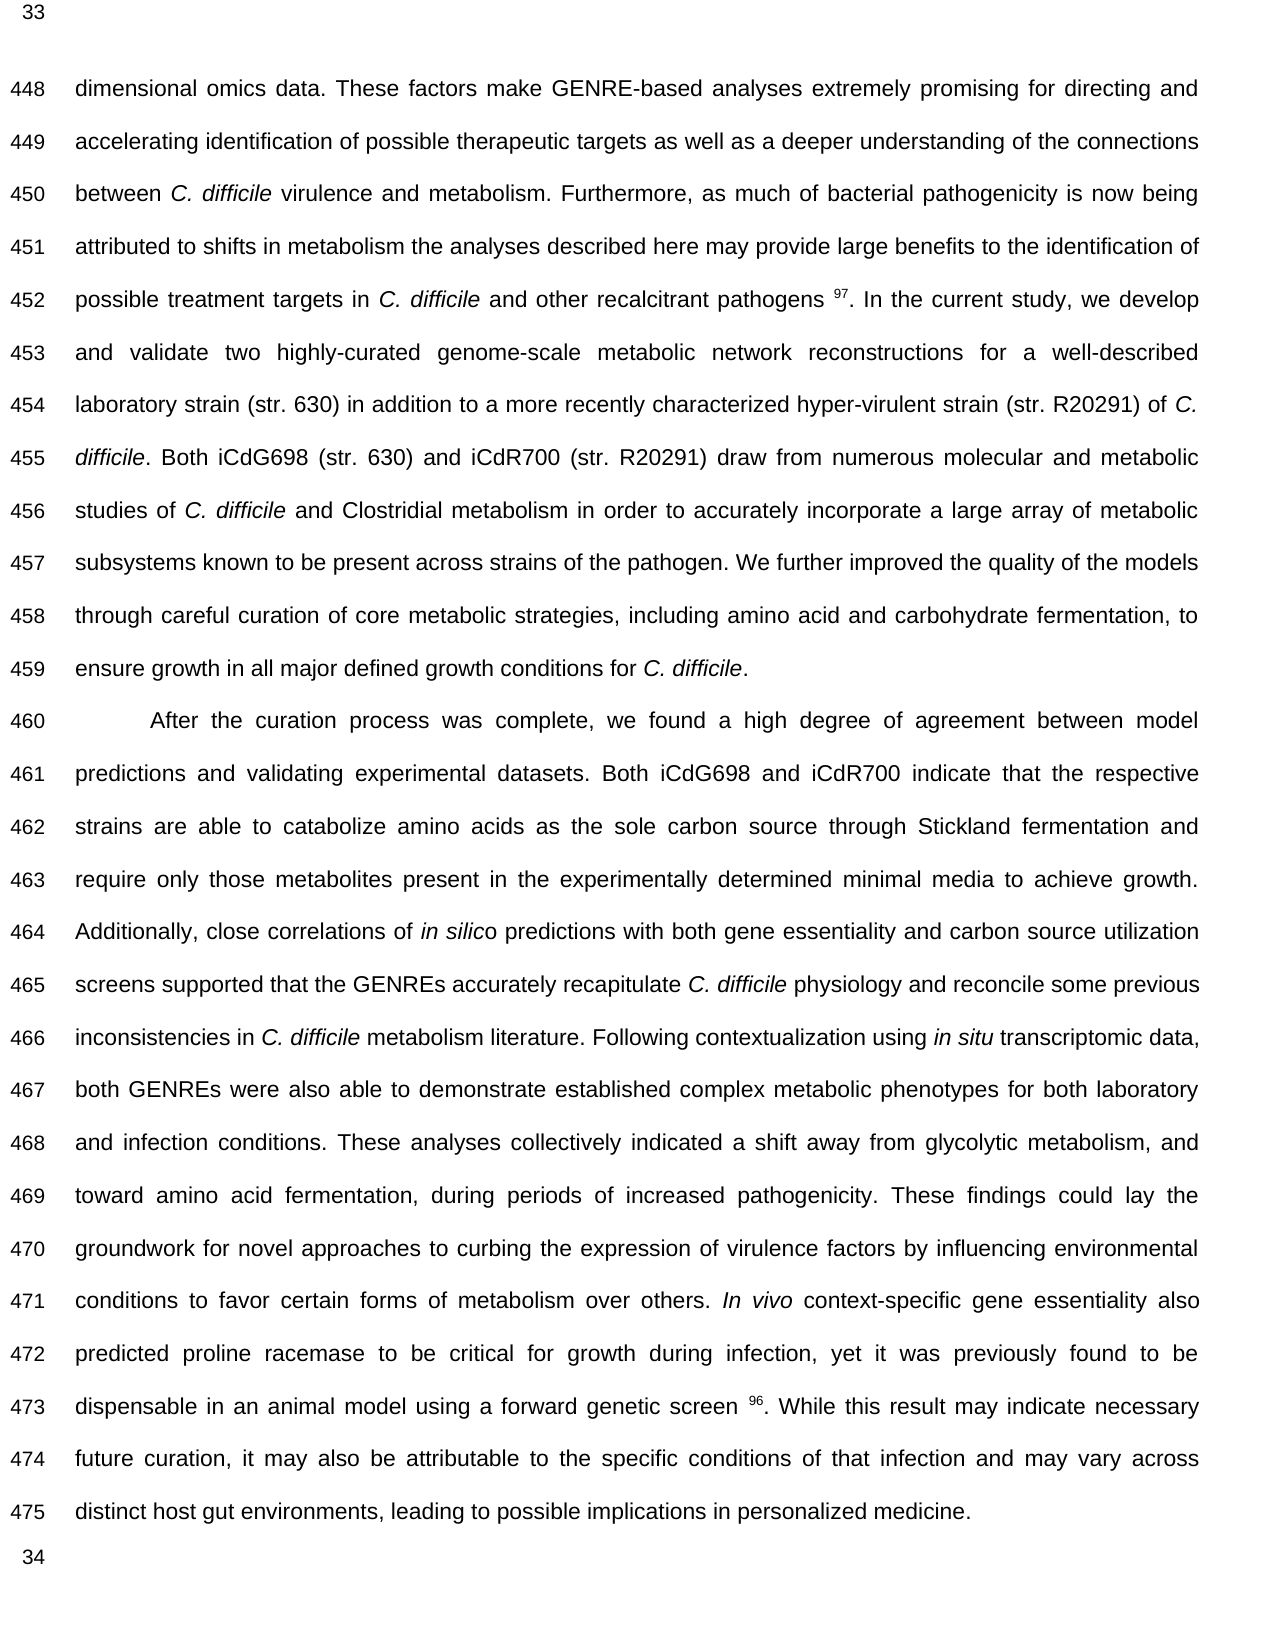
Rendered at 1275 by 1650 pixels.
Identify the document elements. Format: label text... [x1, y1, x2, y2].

text After the curation process was complete, we found a high degree of agreement between model predictions and validating experimental datasets. Both iCdG698 and iCdR700 indicate that the respective strains are able to catabolize amino acids as the sole carbon source through Stickland fermentation and require only those metabolites present in the experimentally determined minimal media to achieve growth. Additionally, close correlations of in silico predictions with both gene essentiality and carbon source utilization screens supported that the GENREs accurately recapitulate C. difficile physiology and reconcile some previous inconsistencies in C. difficile metabolism literature. Following contextualization using in situ transcriptomic data, both GENREs were also able to demonstrate established complex metabolic phenotypes for both laboratory and infection conditions. These analyses collectively indicated a shift away from glycolytic metabolism, and toward amino acid fermentation, during periods of increased pathogenicity. These findings could lay the groundwork for novel approaches to curbing the expression of virulence factors by influencing environmental conditions to favor certain forms of metabolism over others. In vivo context-specific gene essentiality also predicted proline racemase to be critical for growth during infection, yet it was previously found to be dispensable in an animal model using a forward genetic screen 96. While this result may indicate necessary future curation, it may also be attributable to the specific conditions of that infection and may vary across distinct host gut environments, leading to possible implications in personalized medicine. [75, 707, 1200, 1524]
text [75, 75, 1200, 681]
